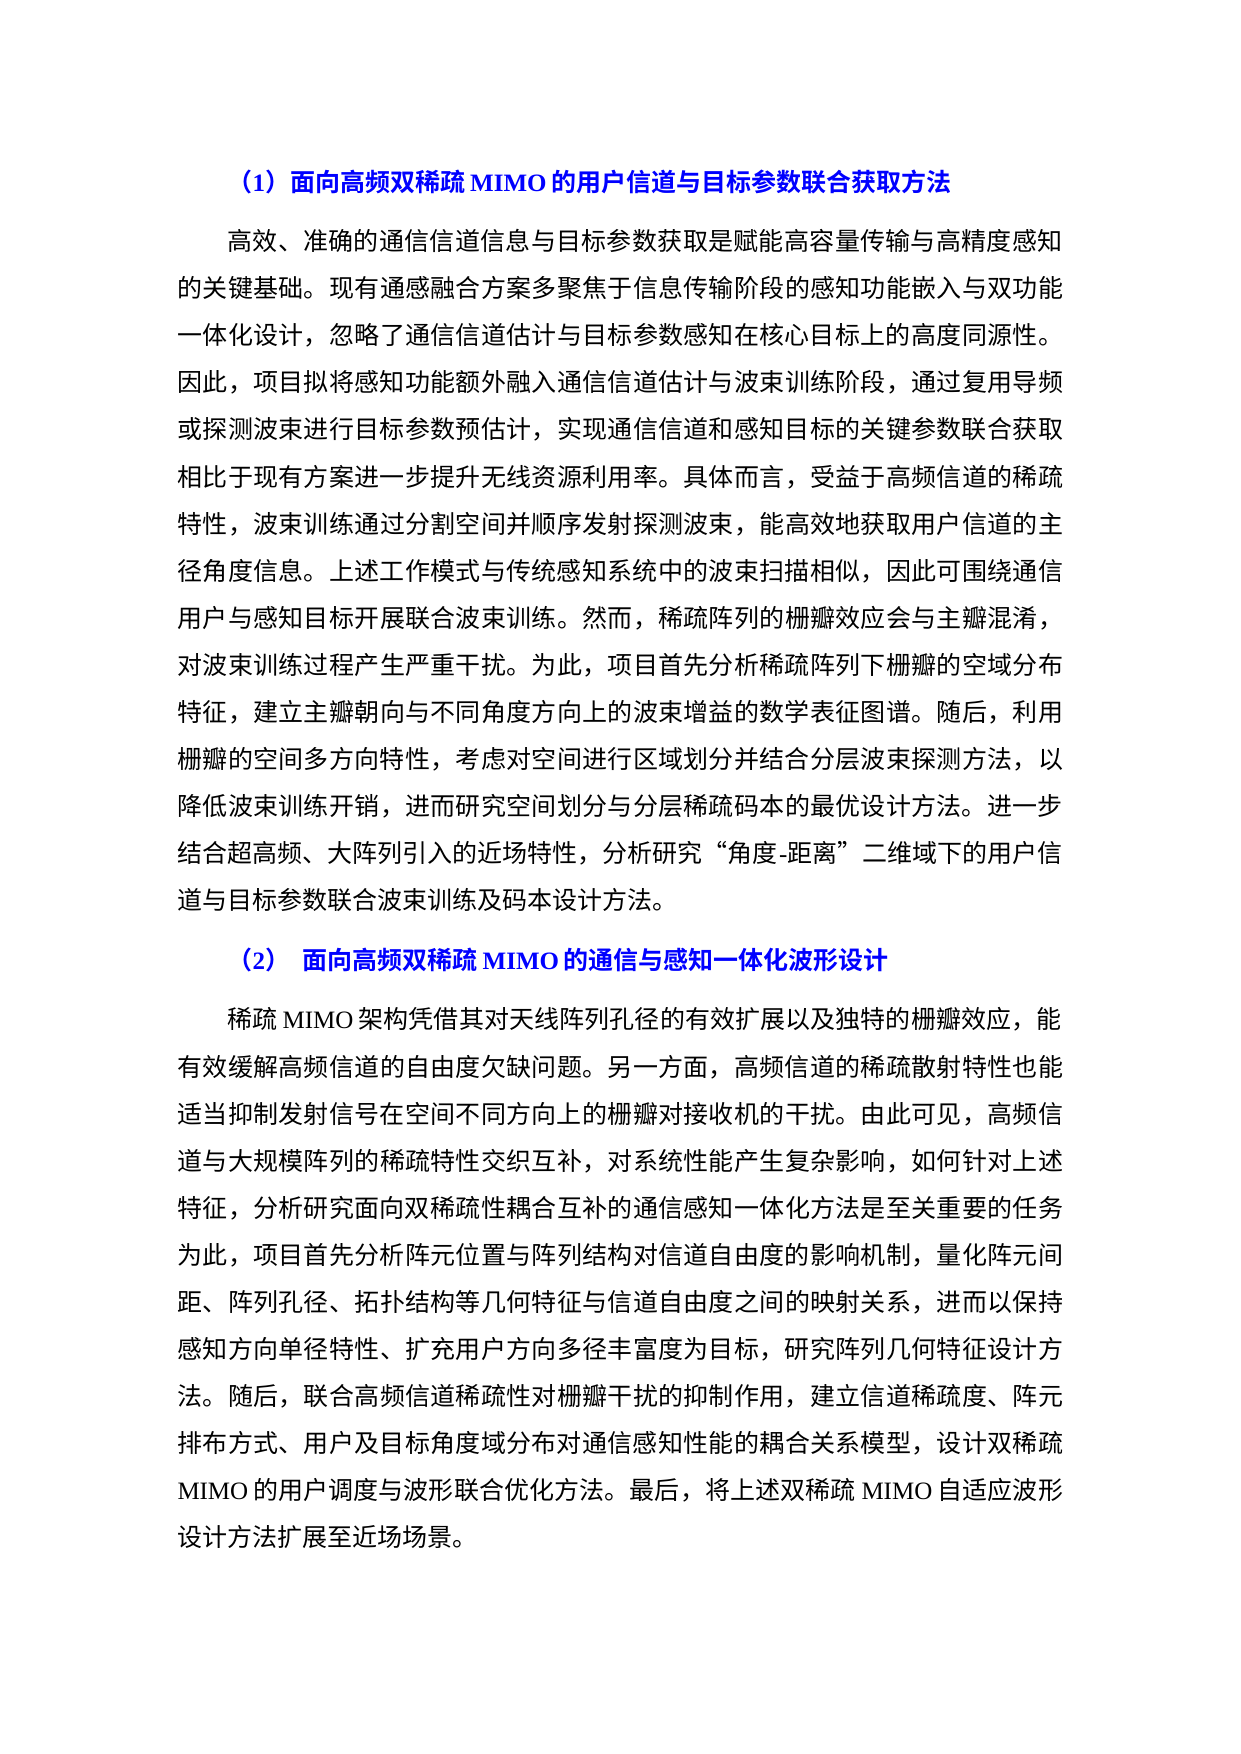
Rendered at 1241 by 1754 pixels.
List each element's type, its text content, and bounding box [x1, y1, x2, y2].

text 稀疏MIMO架构凭借其对天线阵列孔径的有效扩展以及独特的栅瓣效应，能有效缓解高频信道的自由度欠缺问题。另一方面，高频信道的稀疏散射特性也能适当抑制发射信号在空间不同方向上的栅瓣对接收机的干扰。由此可见，高频信道与大规模阵列的稀疏特性交织互补，对系统性能产生复杂影响，如何针对上述特征，分析研究面向双稀疏性耦合互补的通信感知一体化方法是至关重要的任务。为此，项目首先分析阵元位置与阵列结构对信道自由度的影响机制，量化阵元间距、阵列孔径、拓扑结构等几何特征与信道自由度之间的映射关系，进而以保持感知方向单径特性、扩充用户方向多径丰富度为目标，研究阵列几何特征设计方法。随后，联合高频信道稀疏性对栅瓣干扰的抑制作用，建立信道稀疏度、阵元排布方式、用户及目标角度域分布对通信感知性能的耦合关系模型，设计双稀疏MIMO的用户调度与波形联合优化方法。最后，将上述双稀疏MIMO自适应波形设计方法扩展至近场场景。 [177, 1000, 1063, 1554]
text 高效、准确的通信信道信息与目标参数获取是赋能高容量传输与高精度感知的关键基础。现有通感融合方案多聚焦于信息传输阶段的感知功能嵌入与双功能一体化设计，忽略了通信信道估计与目标参数感知在核心目标上的高度同源性。因此，项目拟将感知功能额外融入通信信道估计与波束训练阶段，通过复用导频或探测波束进行目标参数预估计，实现通信信道和感知目标的关键参数联合获取，相比于现有方案进一步提升无线资源利用率。具体而言，受益于高频信道的稀疏特性，波束训练通过分割空间并顺序发射探测波束，能高效地获取用户信道的主径角度信息。上述工作模式与传统感知系统中的波束扫描相似，因此可围绕通信用户与感知目标开展联合波束训练。然而，稀疏阵列的栅瓣效应会与主瓣混淆，对波束训练过程产生严重干扰。为此，项目首先分析稀疏阵列下栅瓣的空域分布特征，建立主瓣朝向与不同角度方向上的波束增益的数学表征图谱。随后，利用栅瓣的空间多方向特性，考虑对空间进行区域划分并结合分层波束探测方法，以降低波束训练开销，进而研究空间划分与分层稀疏码本的最优设计方法。进一步，结合超高频、大阵列引入的近场特性，分析研究“角度-距离”二维域下的用户信道与目标参数联合波束训练及码本设计方法。 [177, 222, 1063, 917]
text （1）面向高频双稀疏MIMO的用户信道与目标参数联合获取方法 [177, 162, 1063, 198]
list 面向高频双稀疏MIMO的通信与感知一体化波形设计 [227, 940, 1063, 977]
